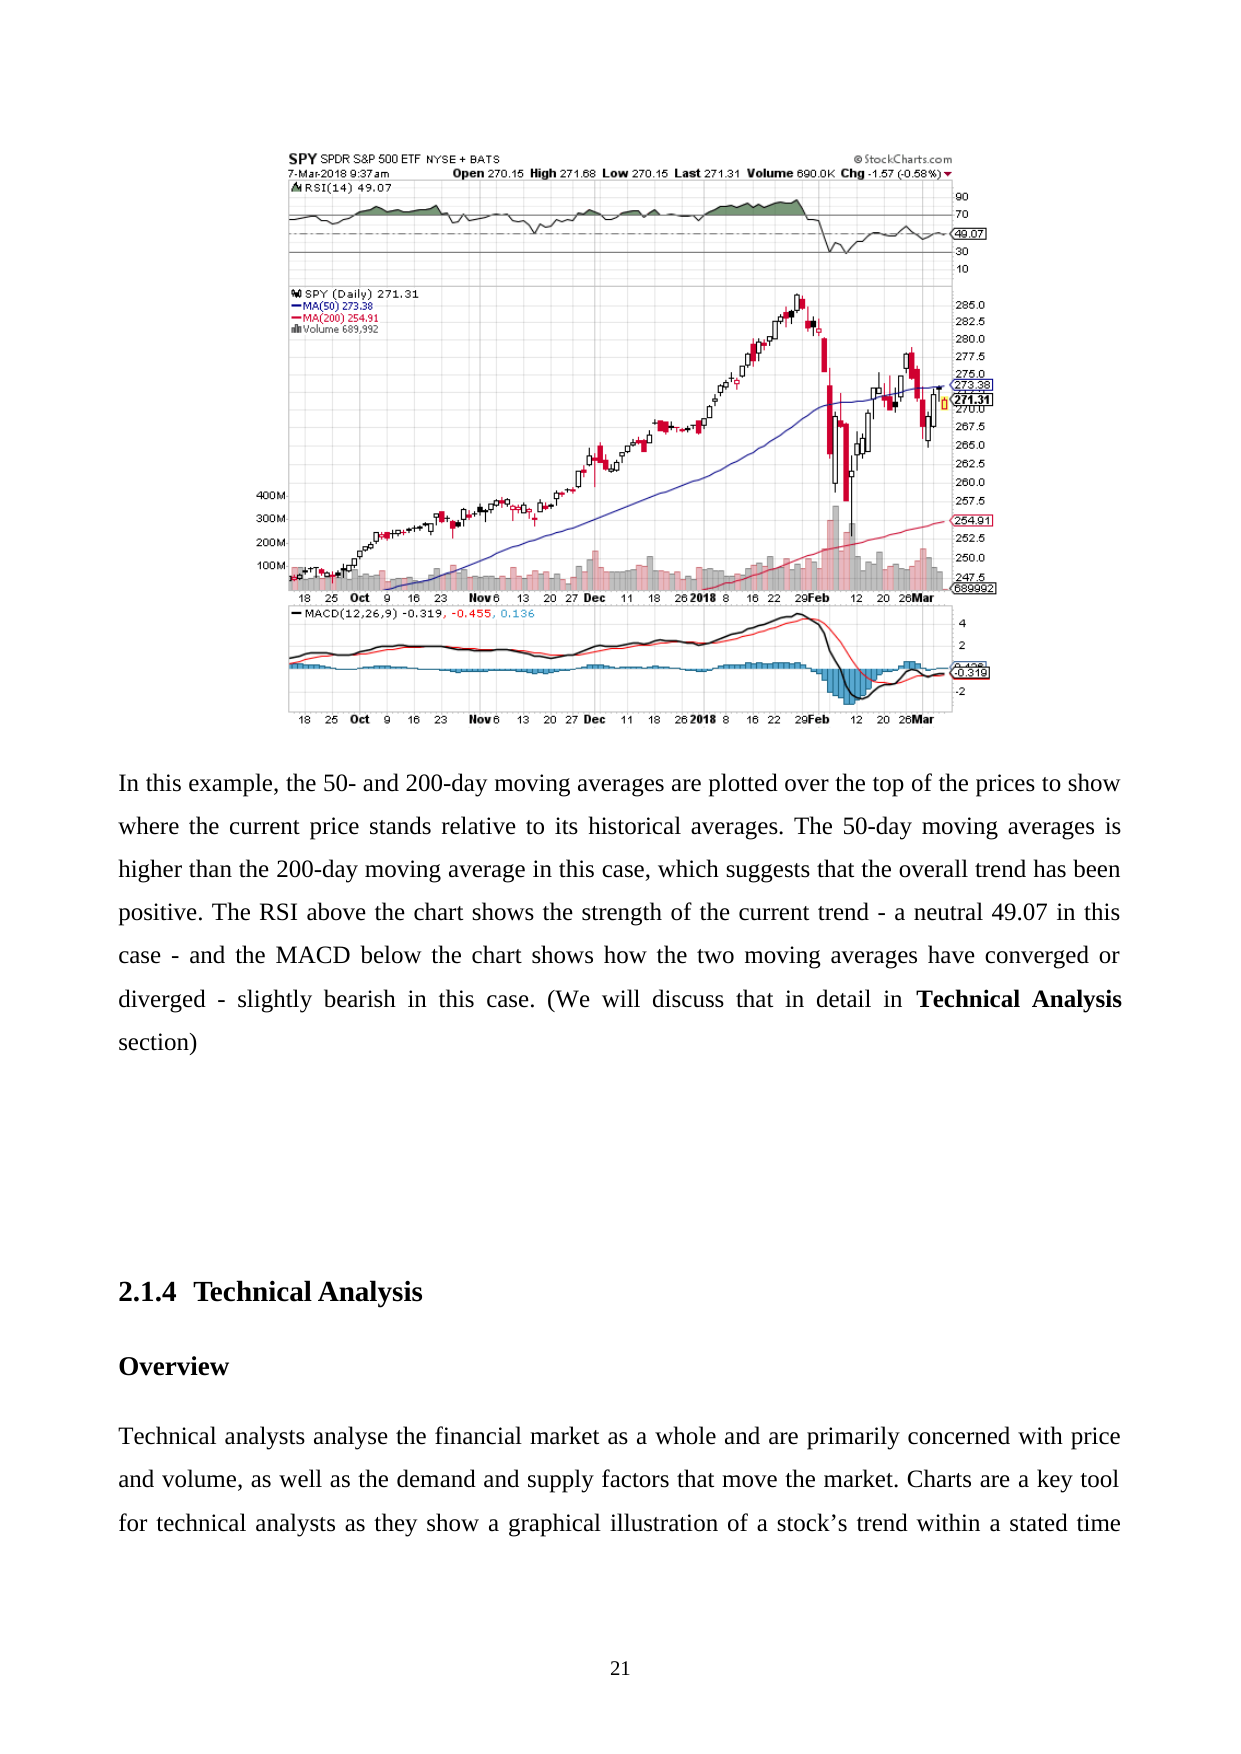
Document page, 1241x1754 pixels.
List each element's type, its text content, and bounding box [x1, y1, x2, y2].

text In this example, the 50- and 200-day moving averages are plotted over the top of the prices to show where the current price stands relative to its historical averages. The 50-day moving averages is higher than the 200-day moving average in this case, which suggests that the overall trend has been positive. The RSI above the chart shows the strength of the current trend - a neutral 49.07 in this case - and the MACD below the chart shows how the two moving averages have converged or diverged - slightly bearish in this case. (We will discuss that in detail in Technical Analysis section) [118, 768, 1122, 1056]
subtitle Technical Analysis [118, 1274, 1122, 1308]
picture [238, 150, 1003, 729]
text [118, 1421, 1122, 1536]
subtitle Overview [118, 1350, 1122, 1381]
